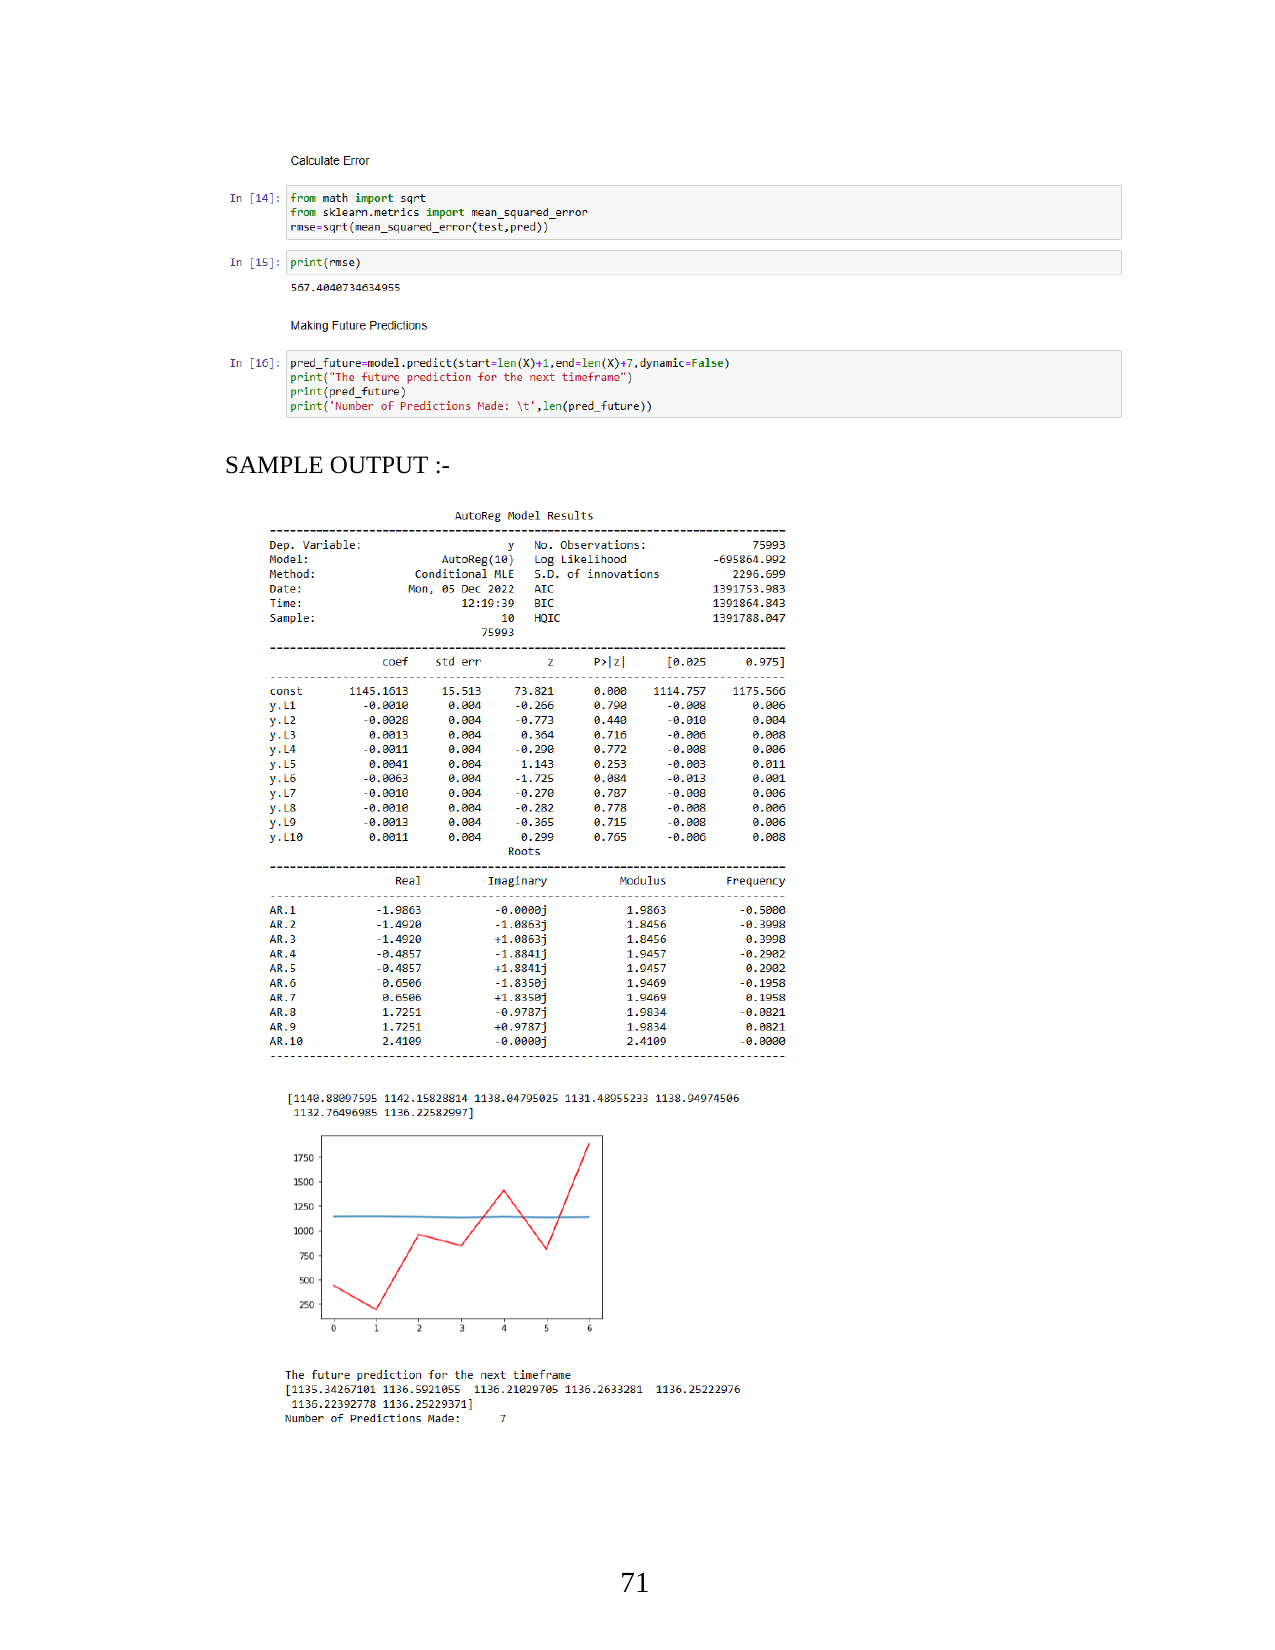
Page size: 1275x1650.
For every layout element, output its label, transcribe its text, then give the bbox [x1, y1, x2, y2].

text SAMPLE OUTPUT :- [225, 450, 1125, 479]
picture [225, 507, 1125, 1061]
picture [225, 1089, 1125, 1340]
picture [225, 150, 1125, 422]
picture [225, 1368, 1125, 1427]
